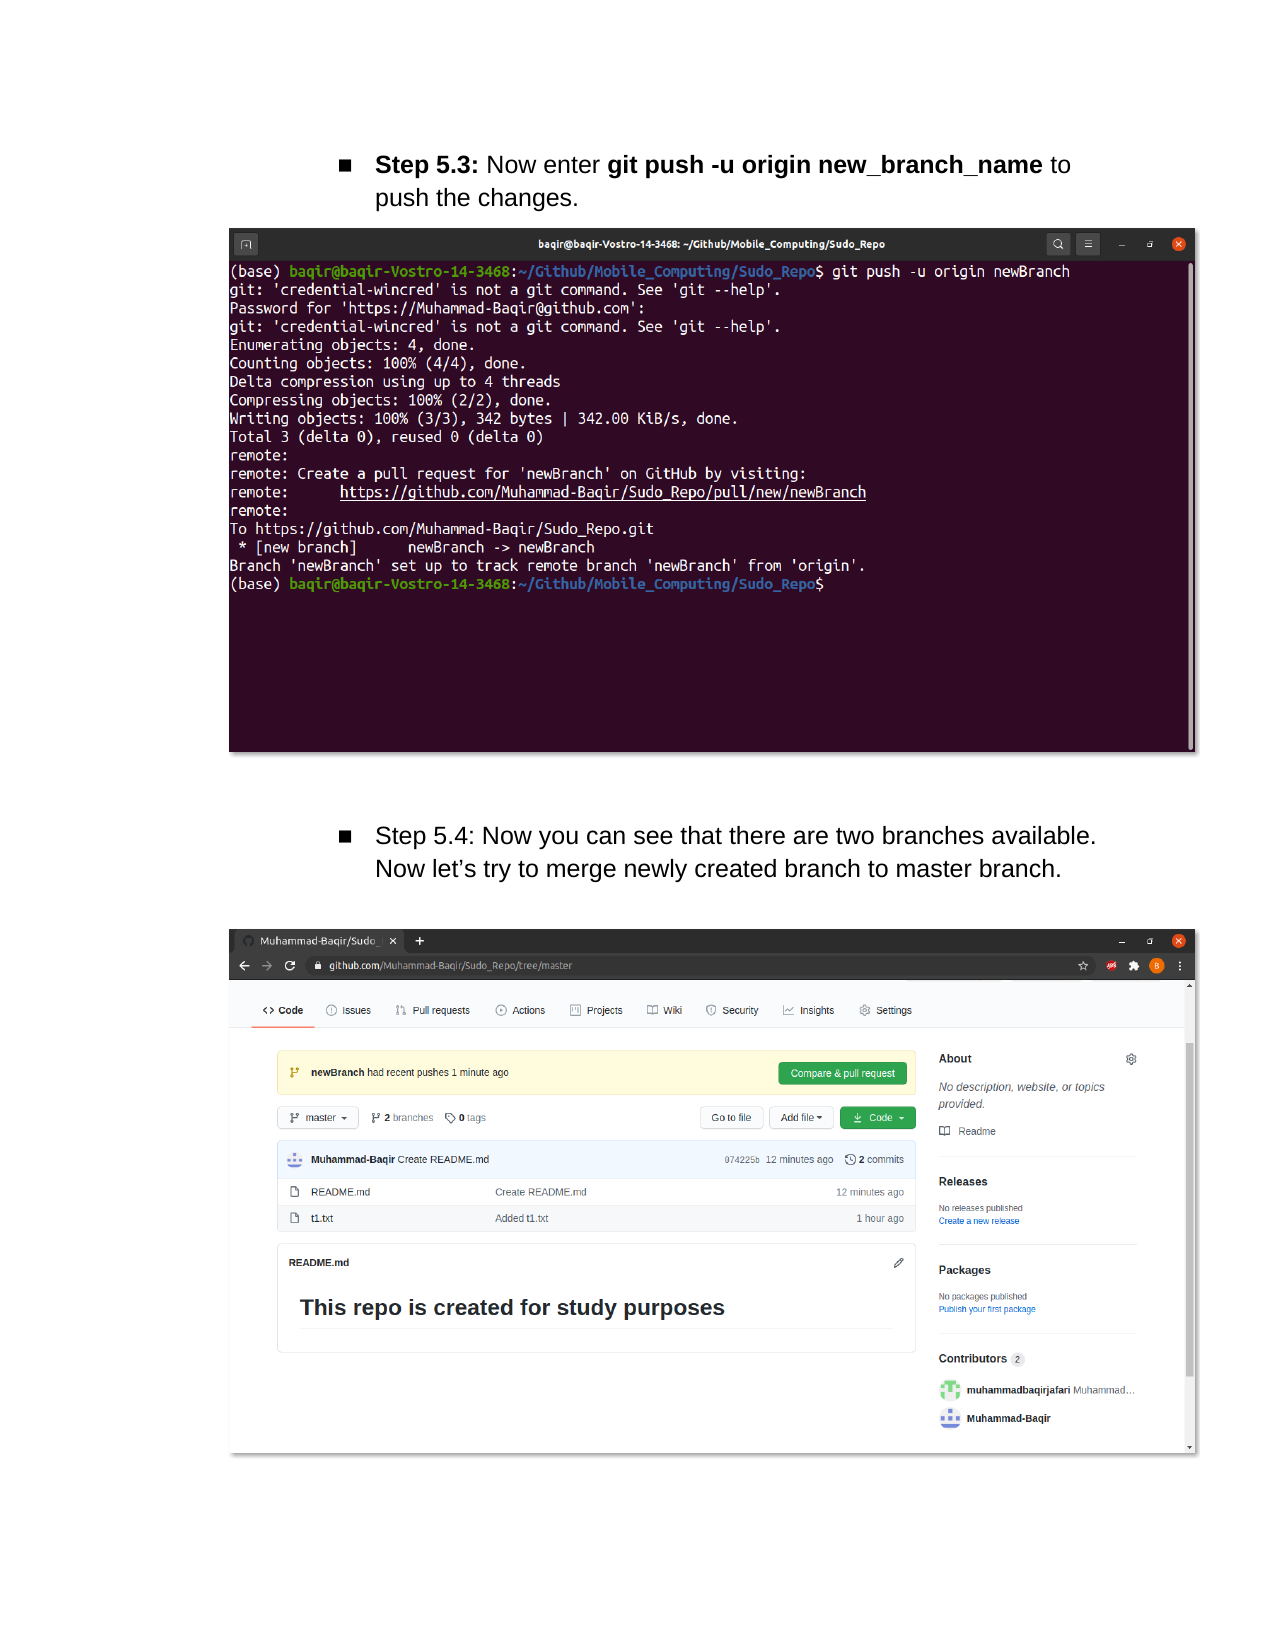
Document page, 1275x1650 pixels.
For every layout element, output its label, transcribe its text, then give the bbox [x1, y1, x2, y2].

picture [225, 925, 1200, 1459]
picture [225, 224, 1200, 758]
subtitle Step 5.4: Now you can see that there are two branches available. Now let’s try to merge newly created branch to master branch. [337, 821, 1125, 883]
subtitle Step 5.3: Now enter git push -u origin new_branch_name to push the changes. [337, 150, 1125, 212]
